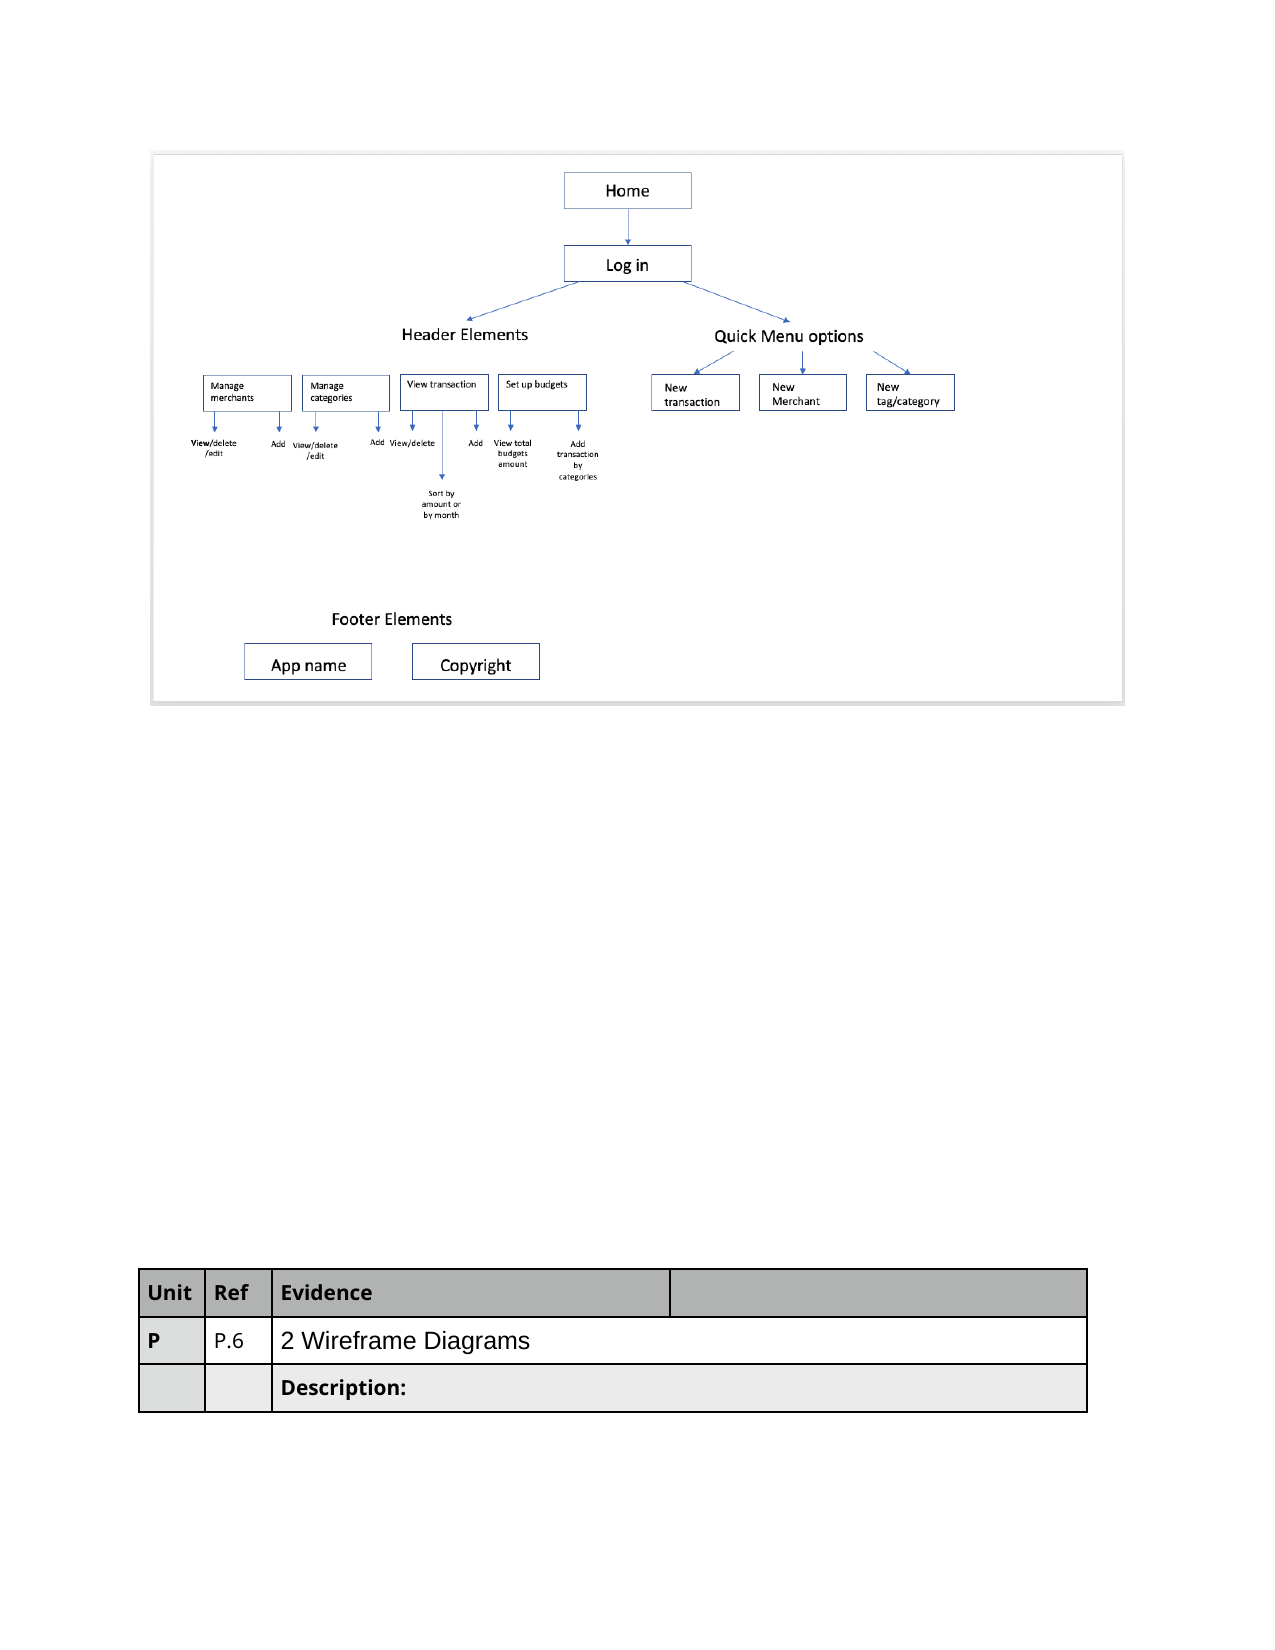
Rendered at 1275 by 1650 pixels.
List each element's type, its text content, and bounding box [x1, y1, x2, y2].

table_cell Description: [273, 1365, 1086, 1411]
table_cell P.6 [206, 1318, 271, 1363]
table_cell [206, 1365, 271, 1411]
table_cell [140, 1365, 204, 1411]
table_cell 2 Wireframe Diagrams [273, 1318, 1086, 1363]
table_header Ref [206, 1270, 271, 1316]
table_header Unit [140, 1270, 204, 1316]
picture [150, 150, 1125, 706]
table_header Evidence [273, 1270, 669, 1316]
table_header [671, 1270, 1086, 1316]
table_cell P [140, 1318, 204, 1363]
